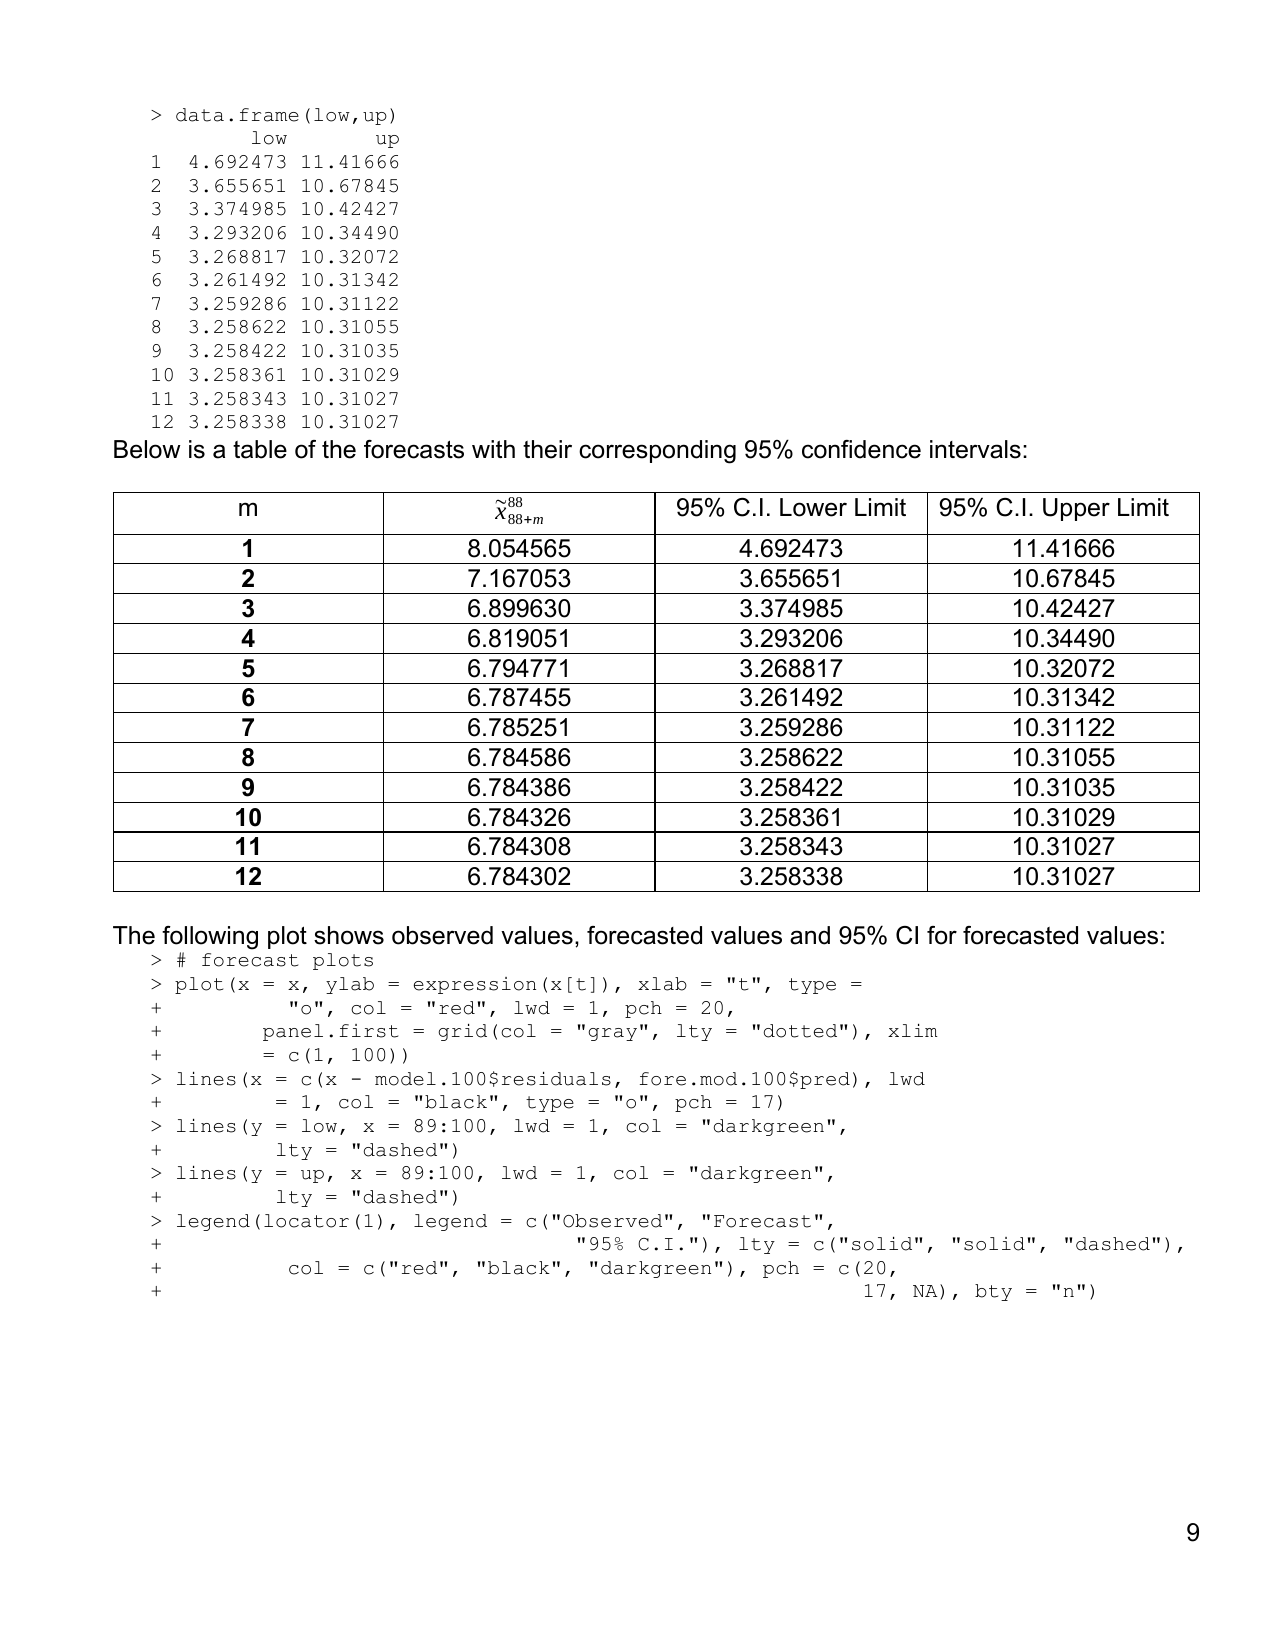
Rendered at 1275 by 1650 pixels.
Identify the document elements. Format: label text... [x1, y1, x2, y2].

table_cell 7 [114, 713, 383, 742]
text 12 3.258338 10.31027 [150, 411, 1200, 435]
table_cell 3.374985 [656, 594, 927, 623]
table_cell 10 [114, 803, 383, 831]
text + "o", col = "red", lwd = 1, pch = 20, [150, 997, 1200, 1020]
table_header 95% C.I. Lower Limit [656, 493, 927, 533]
text 3 3.374985 10.42427 [150, 198, 1200, 222]
text The following plot shows observed values, forecasted values and 95% CI for forecasted values: [112, 921, 1200, 949]
table_cell 10.31027 [928, 862, 1199, 891]
table_cell 10.31027 [928, 833, 1199, 861]
text + lty = "dashed") [150, 1186, 1200, 1209]
table_cell 2 [114, 564, 383, 593]
table_cell 10.31035 [928, 773, 1199, 802]
table_cell 6.784386 [384, 773, 654, 802]
text 2 3.655651 10.67845 [150, 175, 1200, 198]
table_cell 10.31122 [928, 713, 1199, 742]
table_cell 10.31342 [928, 684, 1199, 712]
text + panel.first = grid(col = "gray", lty = "dotted"), xlim [150, 1020, 1200, 1044]
table_cell 6.784326 [384, 803, 654, 831]
table_cell 3.258622 [656, 743, 927, 772]
table_cell 7.167053 [384, 564, 654, 593]
table_cell 10.31029 [928, 803, 1199, 831]
table_cell 6.787455 [384, 684, 654, 712]
table_cell 6.784586 [384, 743, 654, 772]
table_cell 10.34490 [928, 624, 1199, 653]
table_cell 10.67845 [928, 564, 1199, 593]
text + 17, NA), bty = "n") [150, 1281, 1200, 1304]
text > plot(x = x, ylab = expression(x[t]), xlab = "t", type = [150, 973, 1200, 997]
table_cell 6.819051 [384, 624, 654, 653]
table_cell 9 [114, 773, 383, 802]
text + = c(1, 100)) [150, 1044, 1200, 1068]
table_cell 3.655651 [656, 564, 927, 593]
text + col = c("red", "black", "darkgreen"), pch = c(20, [150, 1257, 1200, 1281]
table_cell 3.258361 [656, 803, 927, 831]
text > legend(locator(1), legend = c("Observed", "Forecast", [150, 1209, 1200, 1233]
text Below is a table of the forecasts with their corresponding 95% confidence intervals: [112, 435, 1200, 463]
text 5 3.268817 10.32072 [150, 246, 1200, 269]
table_cell 3.268817 [656, 654, 927, 682]
table_cell 8.054565 [384, 535, 654, 563]
table_cell 8 [114, 743, 383, 772]
table_cell 6.784308 [384, 833, 654, 861]
table_cell 6.785251 [384, 713, 654, 742]
table_cell 3.261492 [656, 684, 927, 712]
text 1 4.692473 11.41666 [150, 151, 1200, 175]
text > lines(x = c(x - model.100$residuals, fore.mod.100$pred), lwd [150, 1068, 1200, 1091]
table_cell 11.41666 [928, 535, 1199, 563]
text > # forecast plots [150, 949, 1200, 973]
table_cell 3.293206 [656, 624, 927, 653]
text 10 3.258361 10.31029 [150, 364, 1200, 387]
text 4 3.293206 10.34490 [150, 222, 1200, 246]
text + "95% C.I."), lty = c("solid", "solid", "dashed"), [150, 1233, 1200, 1257]
text 7 3.259286 10.31122 [150, 293, 1200, 317]
table_cell 4.692473 [656, 535, 927, 563]
table_cell 3.258343 [656, 833, 927, 861]
text + lty = "dashed") [150, 1139, 1200, 1162]
table_cell 3.258338 [656, 862, 927, 891]
table_cell 10.42427 [928, 594, 1199, 623]
text 8 3.258622 10.31055 [150, 317, 1200, 340]
text > lines(y = low, x = 89:100, lwd = 1, col = "darkgreen", [150, 1115, 1200, 1139]
table_cell 3.258422 [656, 773, 927, 802]
text > data.frame(low,up) [150, 104, 1200, 127]
text + = 1, col = "black", type = "o", pch = 17) [150, 1091, 1200, 1115]
text 6 3.261492 10.31342 [150, 269, 1200, 293]
text 9 3.258422 10.31035 [150, 340, 1200, 364]
table_cell 5 [114, 654, 383, 682]
table_cell 11 [114, 833, 383, 861]
table_header 95% C.I. Upper Limit [928, 493, 1199, 533]
table_header m [114, 493, 383, 533]
table_cell 6 [114, 684, 383, 712]
table_cell 6.899630 [384, 594, 654, 623]
table_cell 3 [114, 594, 383, 623]
text 11 3.258343 10.31027 [150, 387, 1200, 411]
table_cell 10.31055 [928, 743, 1199, 772]
table_cell 6.794771 [384, 654, 654, 682]
text > lines(y = up, x = 89:100, lwd = 1, col = "darkgreen", [150, 1162, 1200, 1186]
table_cell 10.32072 [928, 654, 1199, 682]
table_cell 3.259286 [656, 713, 927, 742]
text low up [150, 127, 1200, 151]
table_header [384, 493, 654, 533]
table_cell 6.784302 [384, 862, 654, 891]
table_cell 4 [114, 624, 383, 653]
table_cell 1 [114, 535, 383, 563]
table_cell 12 [114, 862, 383, 891]
